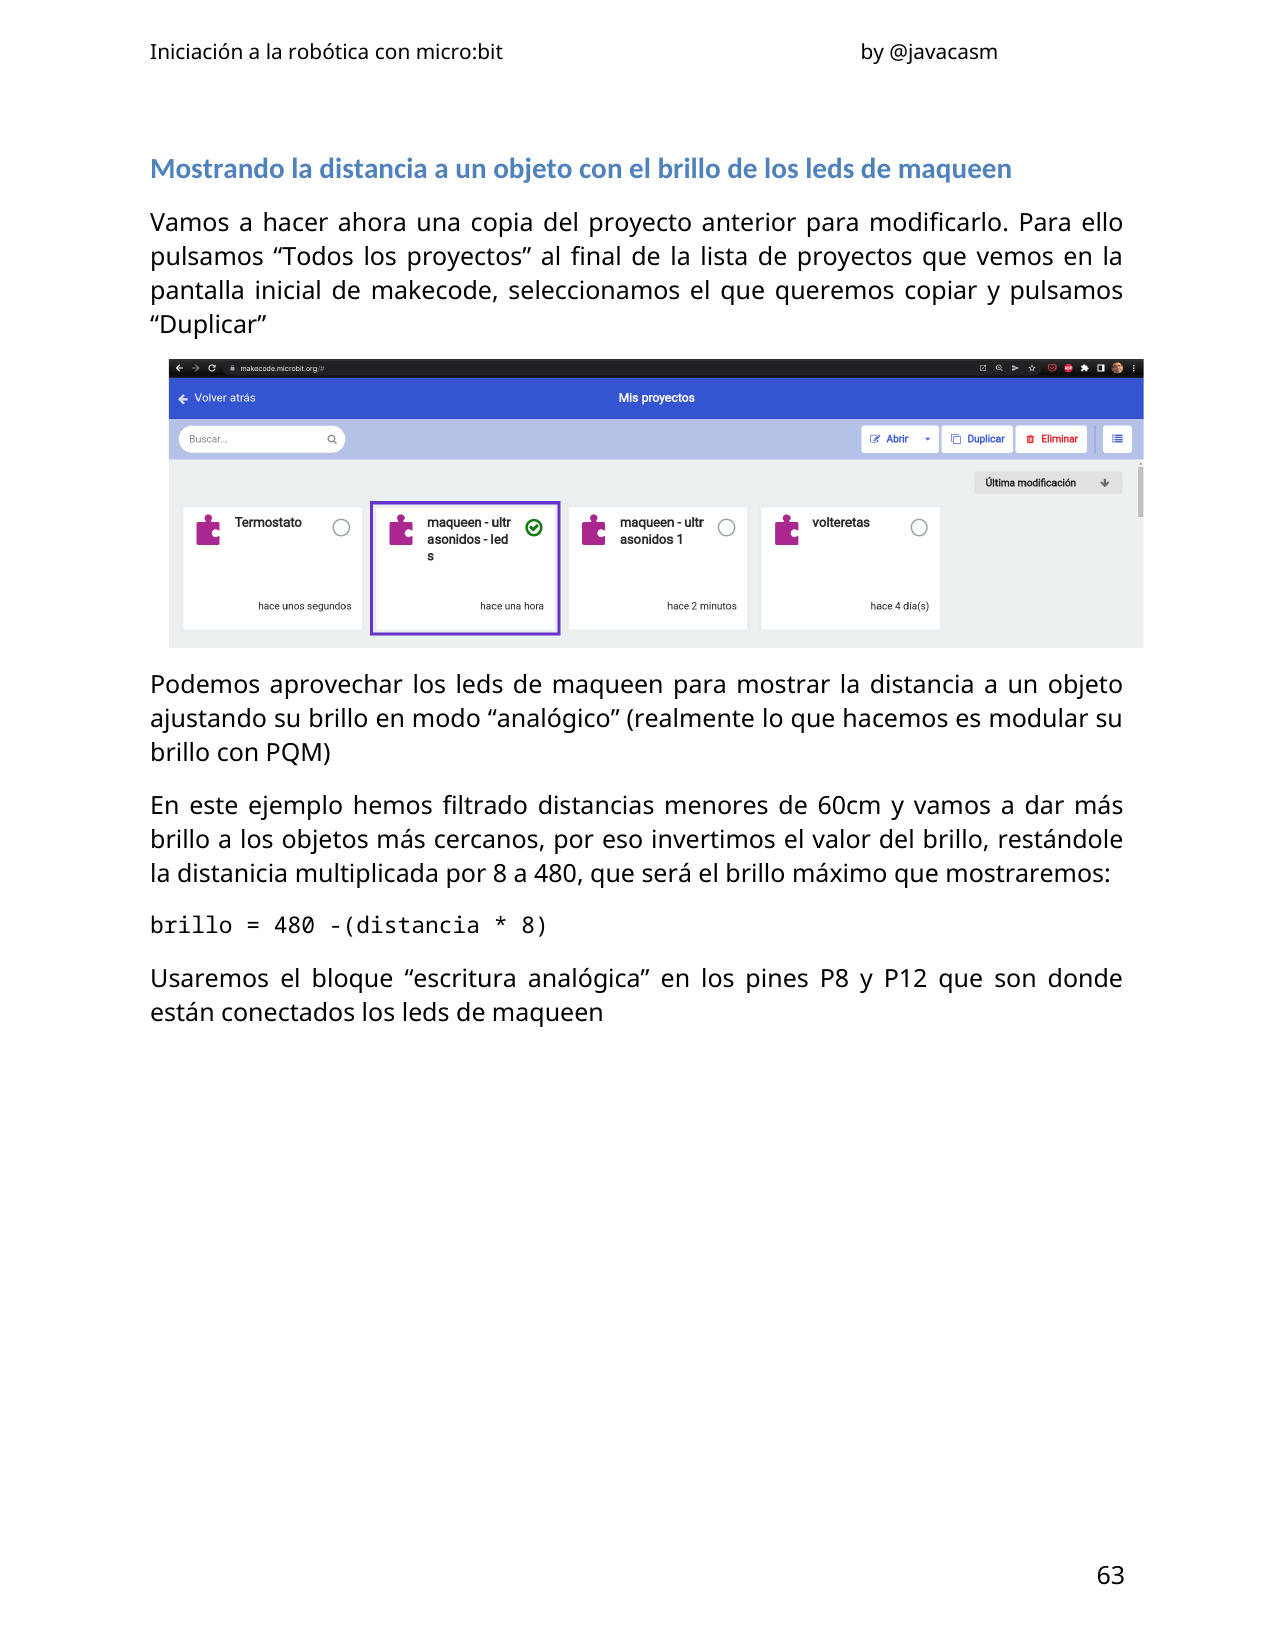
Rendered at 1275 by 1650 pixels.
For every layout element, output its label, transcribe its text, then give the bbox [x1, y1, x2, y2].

text Usaremos el bloque “escritura analógica” en los pines P8 y P12 que son donde están conectados los leds de maqueen [150, 961, 1125, 1029]
text Vamos a hacer ahora una copia del proyecto anterior para modificarlo. Para ello pulsamos “Todos los proyectos” al final de la lista de proyectos que vemos en la pantalla inicial de makecode, seleccionamos el que queremos copiar y pulsamos “Duplicar” [150, 204, 1125, 341]
text En este ejemplo hemos filtrado distancias menores de 60cm y vamos a dar más brillo a los objetos más cercanos, por eso invertimos el valor del brillo, restándole la distanicia multiplicada por 8 a 480, que será el brillo máximo que mostraremos: [150, 788, 1125, 890]
subtitle Mostrando la distancia a un objeto con el brillo de los leds de maqueen [150, 150, 1125, 186]
picture [168, 359, 1144, 648]
text Podemos aprovechar los leds de maqueen para mostrar la distancia a un objeto ajustando su brillo en modo “analógico” (realmente lo que hacemos es modular su brillo con PQM) [150, 667, 1125, 769]
text brillo = 480 -(distancia * 8) [150, 909, 1125, 940]
